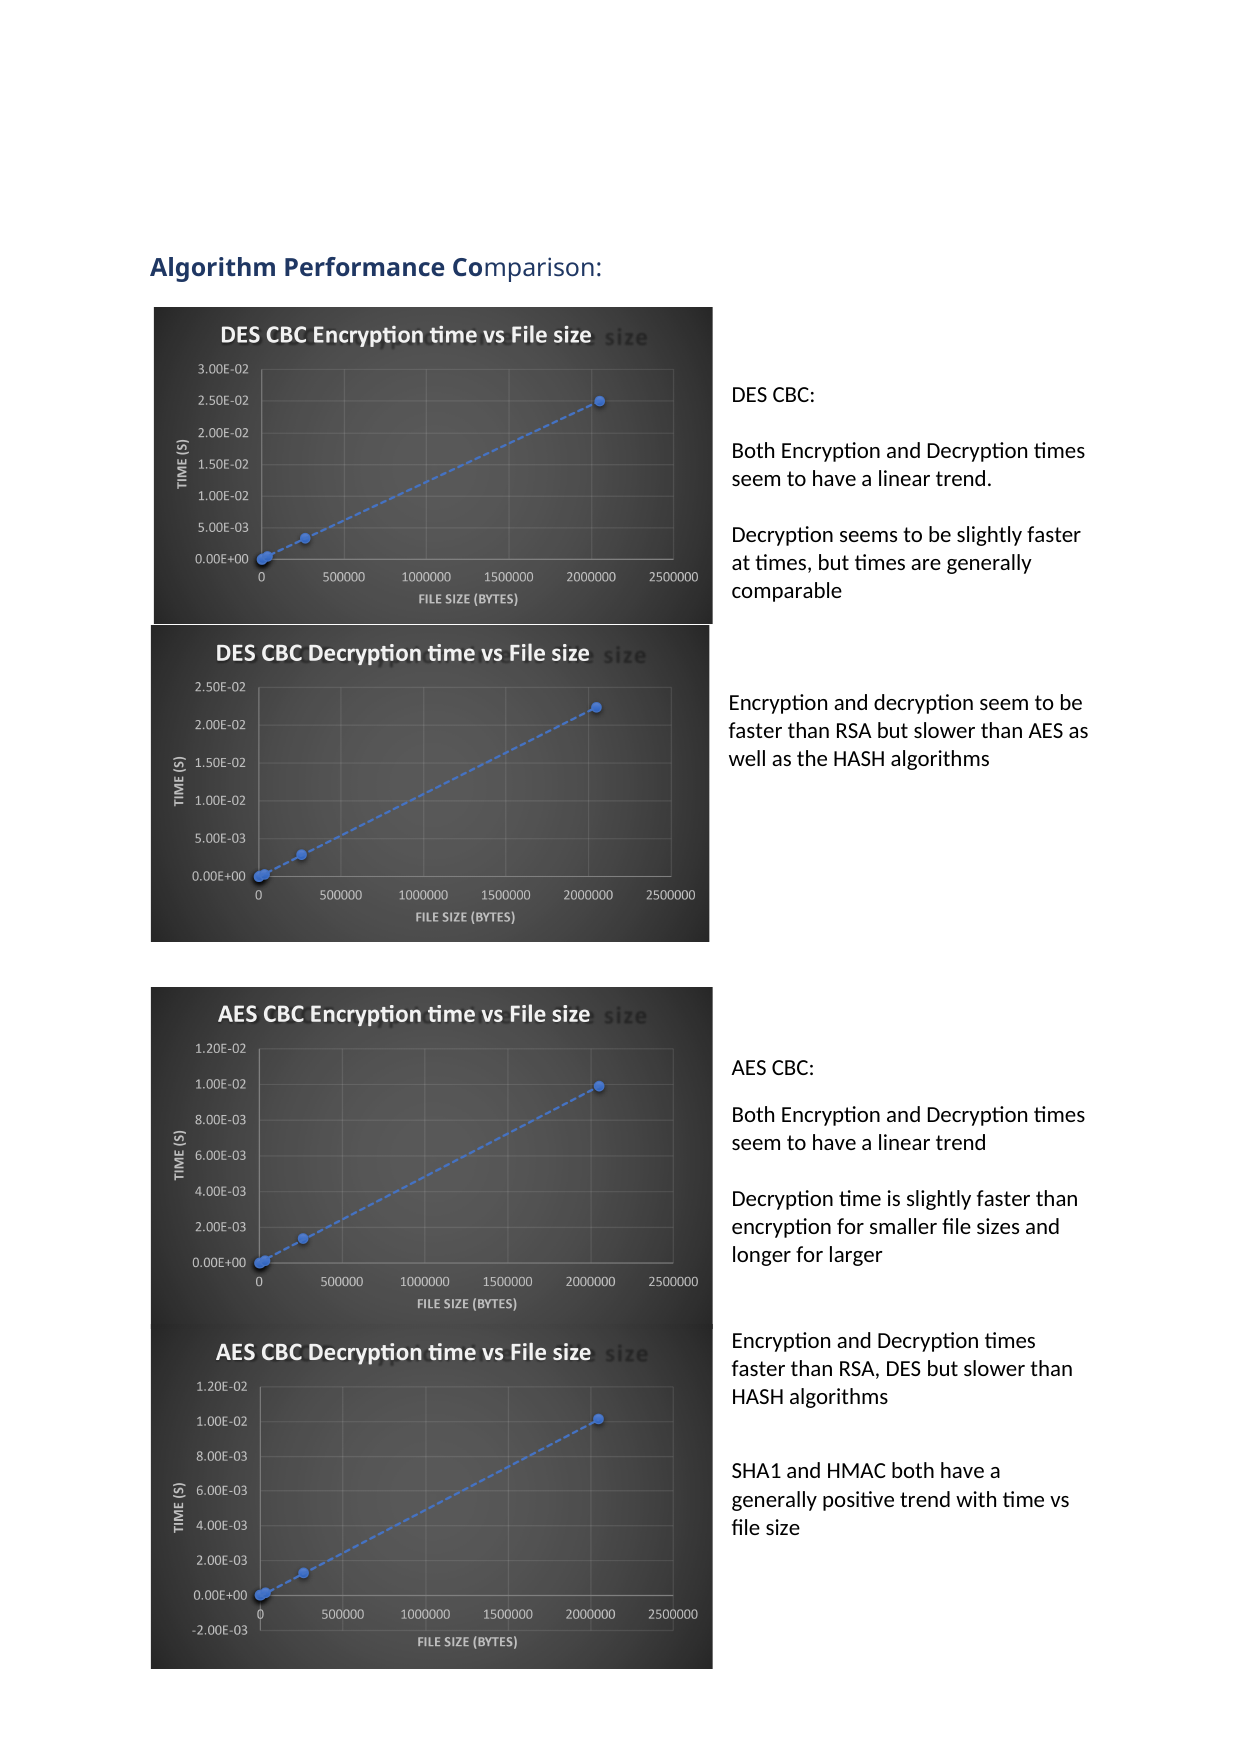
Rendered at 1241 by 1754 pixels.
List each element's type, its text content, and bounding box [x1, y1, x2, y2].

text Decryption seems to be slightly faster at times, but times are generally comparable [713, 520, 1090, 604]
text Encryption and decryption seem to be faster than RSA but slower than AES as well as the HASH algorithms [709, 688, 1090, 772]
text Decryption time is slightly faster than encryption for smaller file sizes and longer for larger [713, 1184, 1090, 1268]
picture [150, 625, 709, 941]
text Both Encryption and Decryption times seem to have a linear trend [713, 1100, 1090, 1156]
text DES CBC: [713, 380, 1090, 408]
text Encryption and Decryption times faster than RSA, DES but slower than HASH algorithms [713, 1326, 1090, 1410]
subtitle Algorithm Performance Comparison: [150, 249, 1090, 283]
text Both Encryption and Decryption times seem to have a linear trend. [713, 436, 1090, 492]
picture [153, 307, 713, 623]
text SHA1 and HMAC both have a generally positive trend with time vs file size [713, 1457, 1090, 1541]
text AES CBC: [713, 1053, 1090, 1081]
picture [150, 987, 713, 1669]
